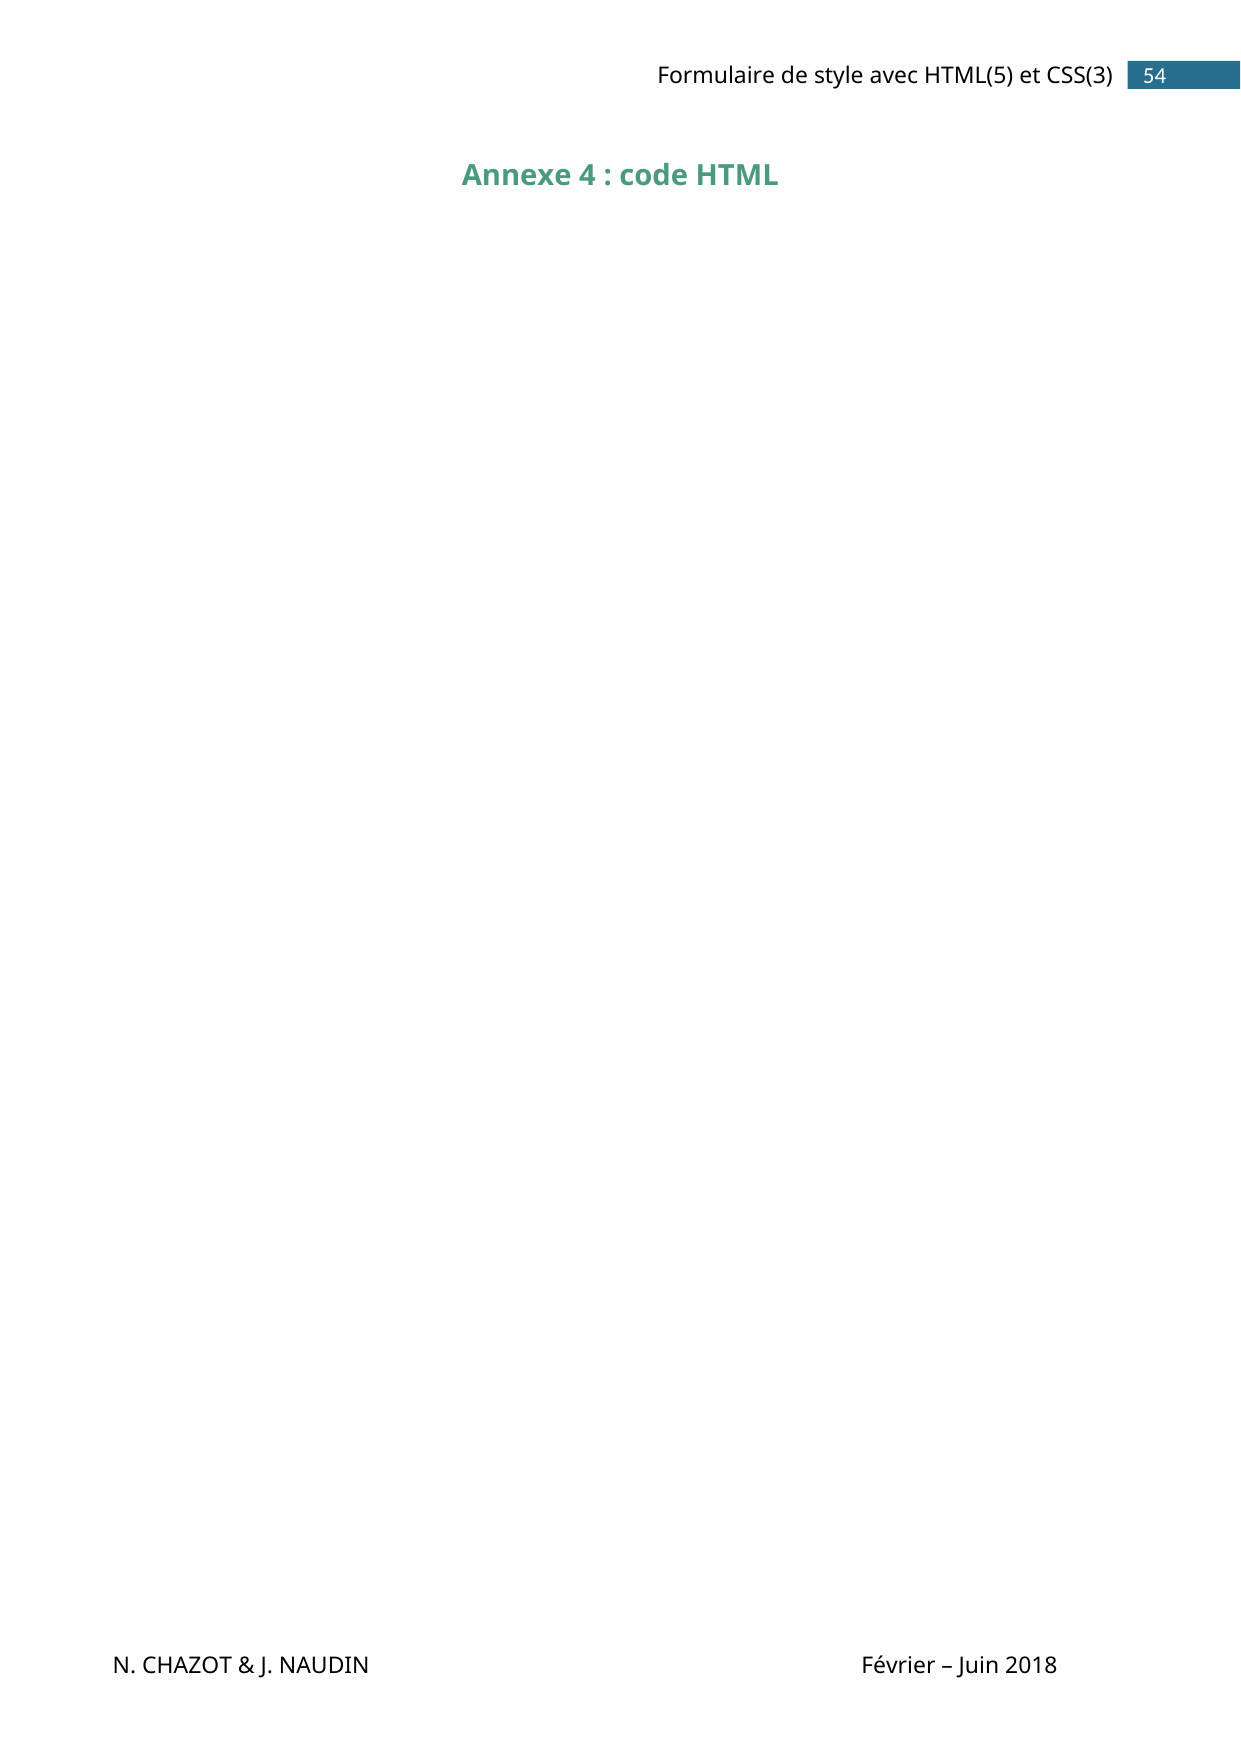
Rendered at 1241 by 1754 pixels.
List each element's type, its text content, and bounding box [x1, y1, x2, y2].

text Annexe 4 : code HTML [112, 154, 1128, 194]
